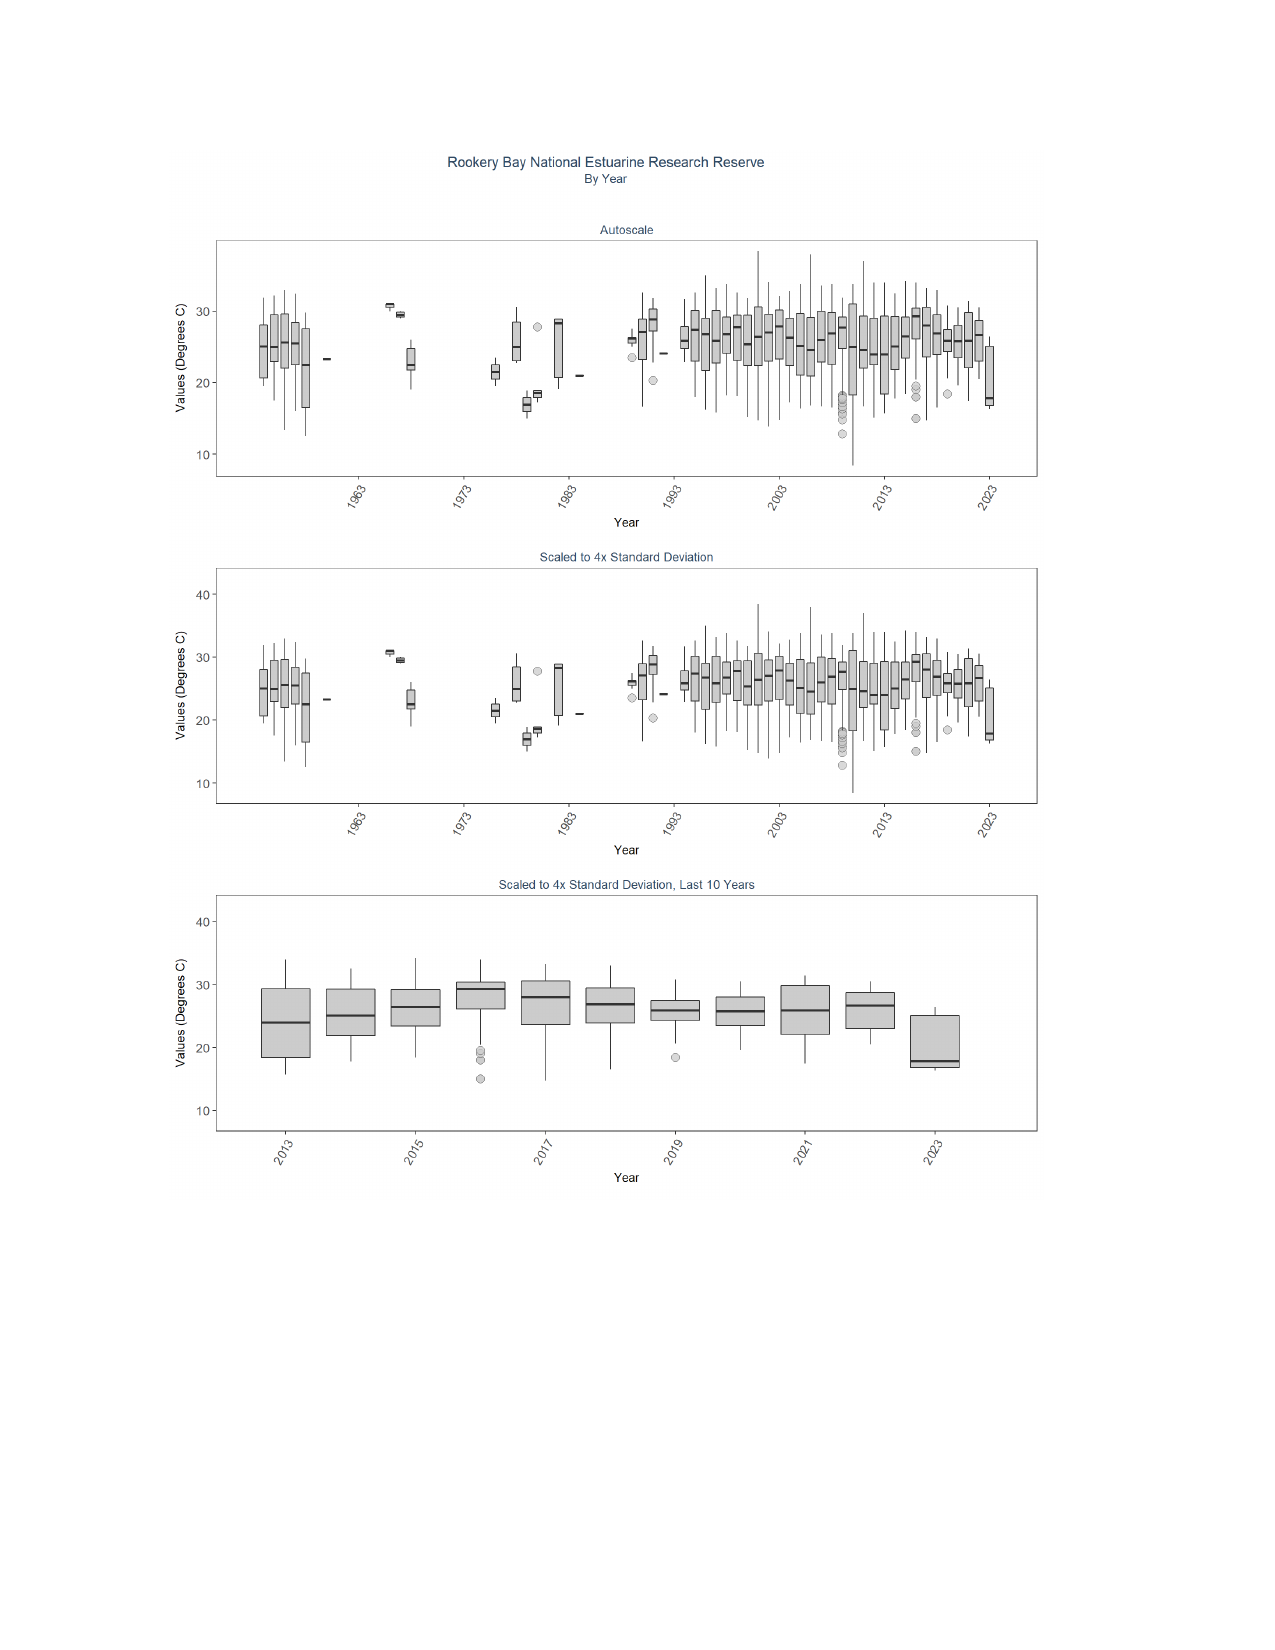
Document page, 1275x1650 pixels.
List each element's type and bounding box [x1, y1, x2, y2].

picture [168, 150, 1044, 1200]
